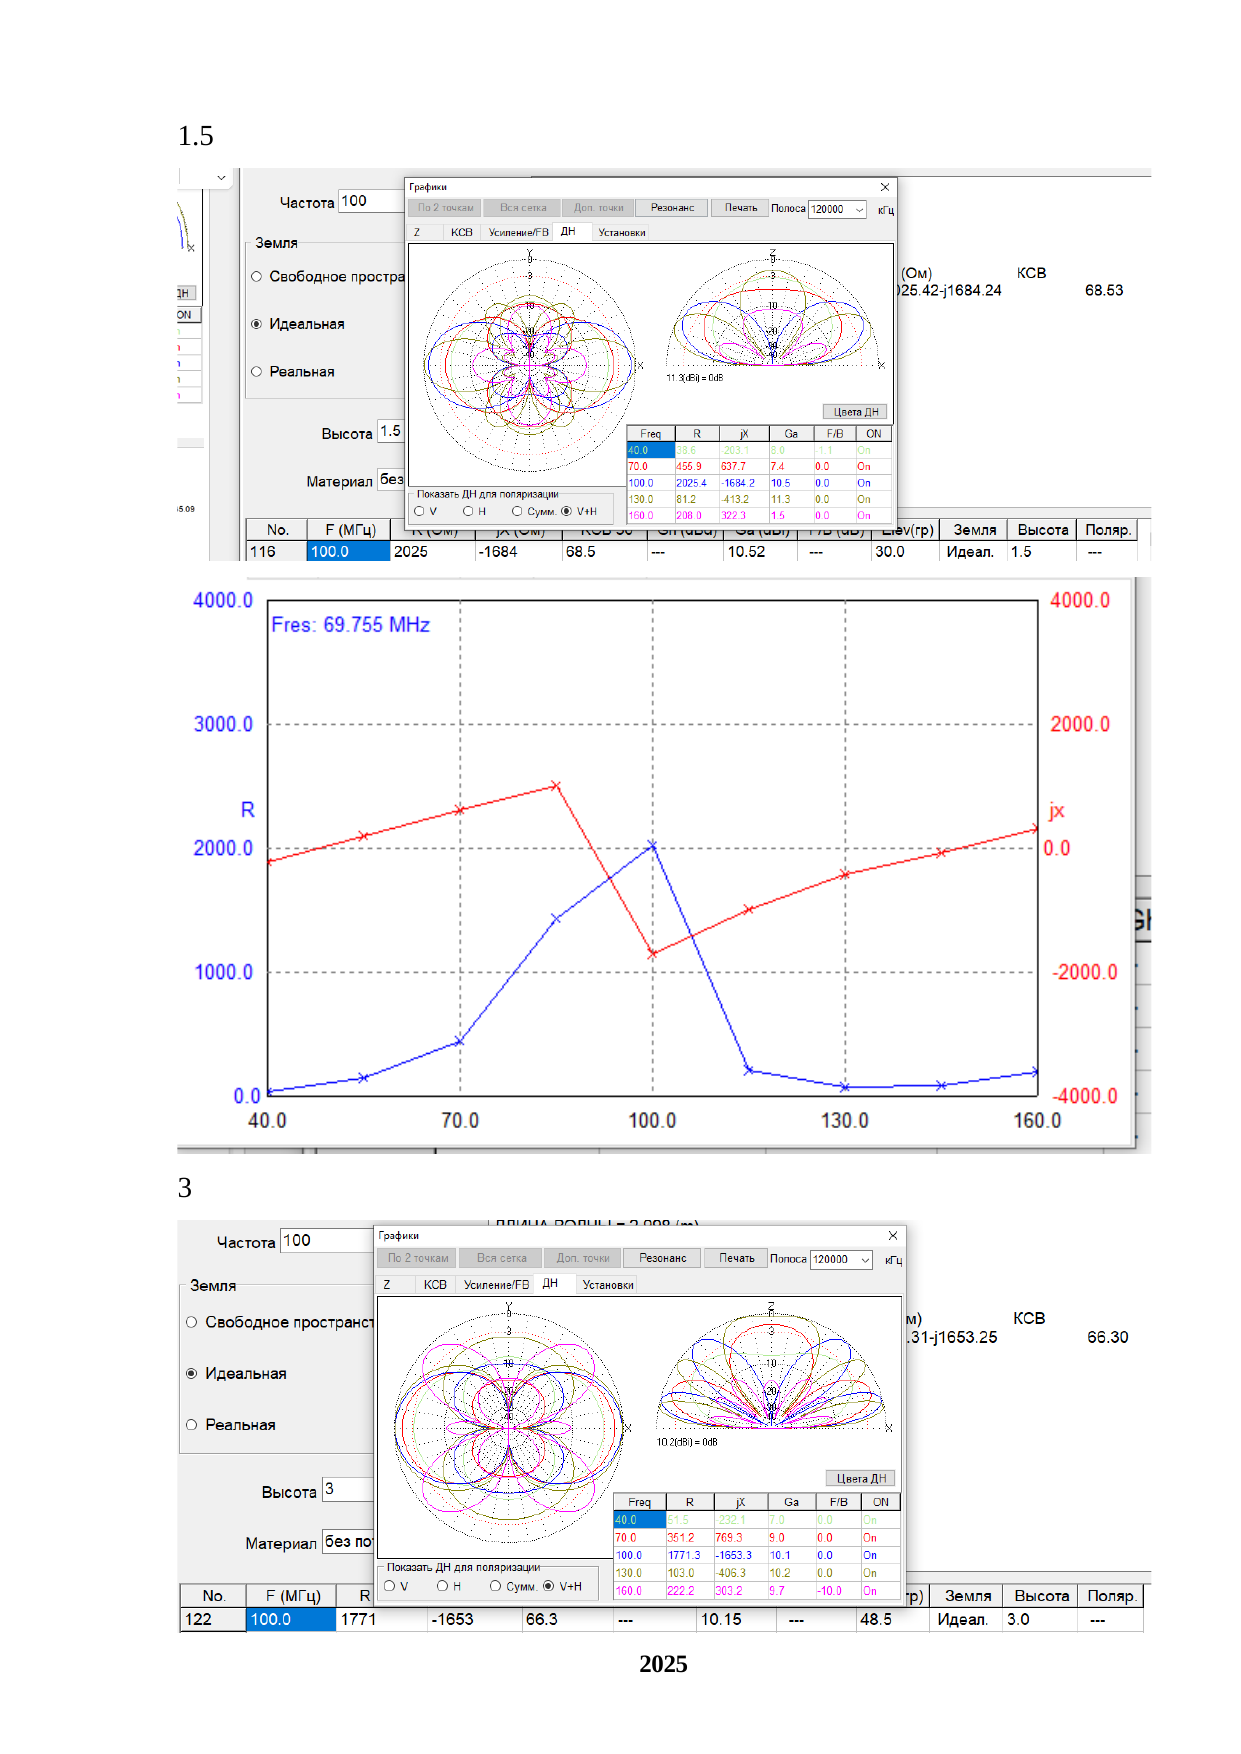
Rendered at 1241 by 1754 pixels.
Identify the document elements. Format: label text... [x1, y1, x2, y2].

picture [177, 168, 1152, 561]
picture [177, 1220, 1152, 1633]
text 1.5 [177, 118, 1152, 152]
text 3 [177, 1170, 1152, 1203]
picture [177, 577, 1152, 1154]
